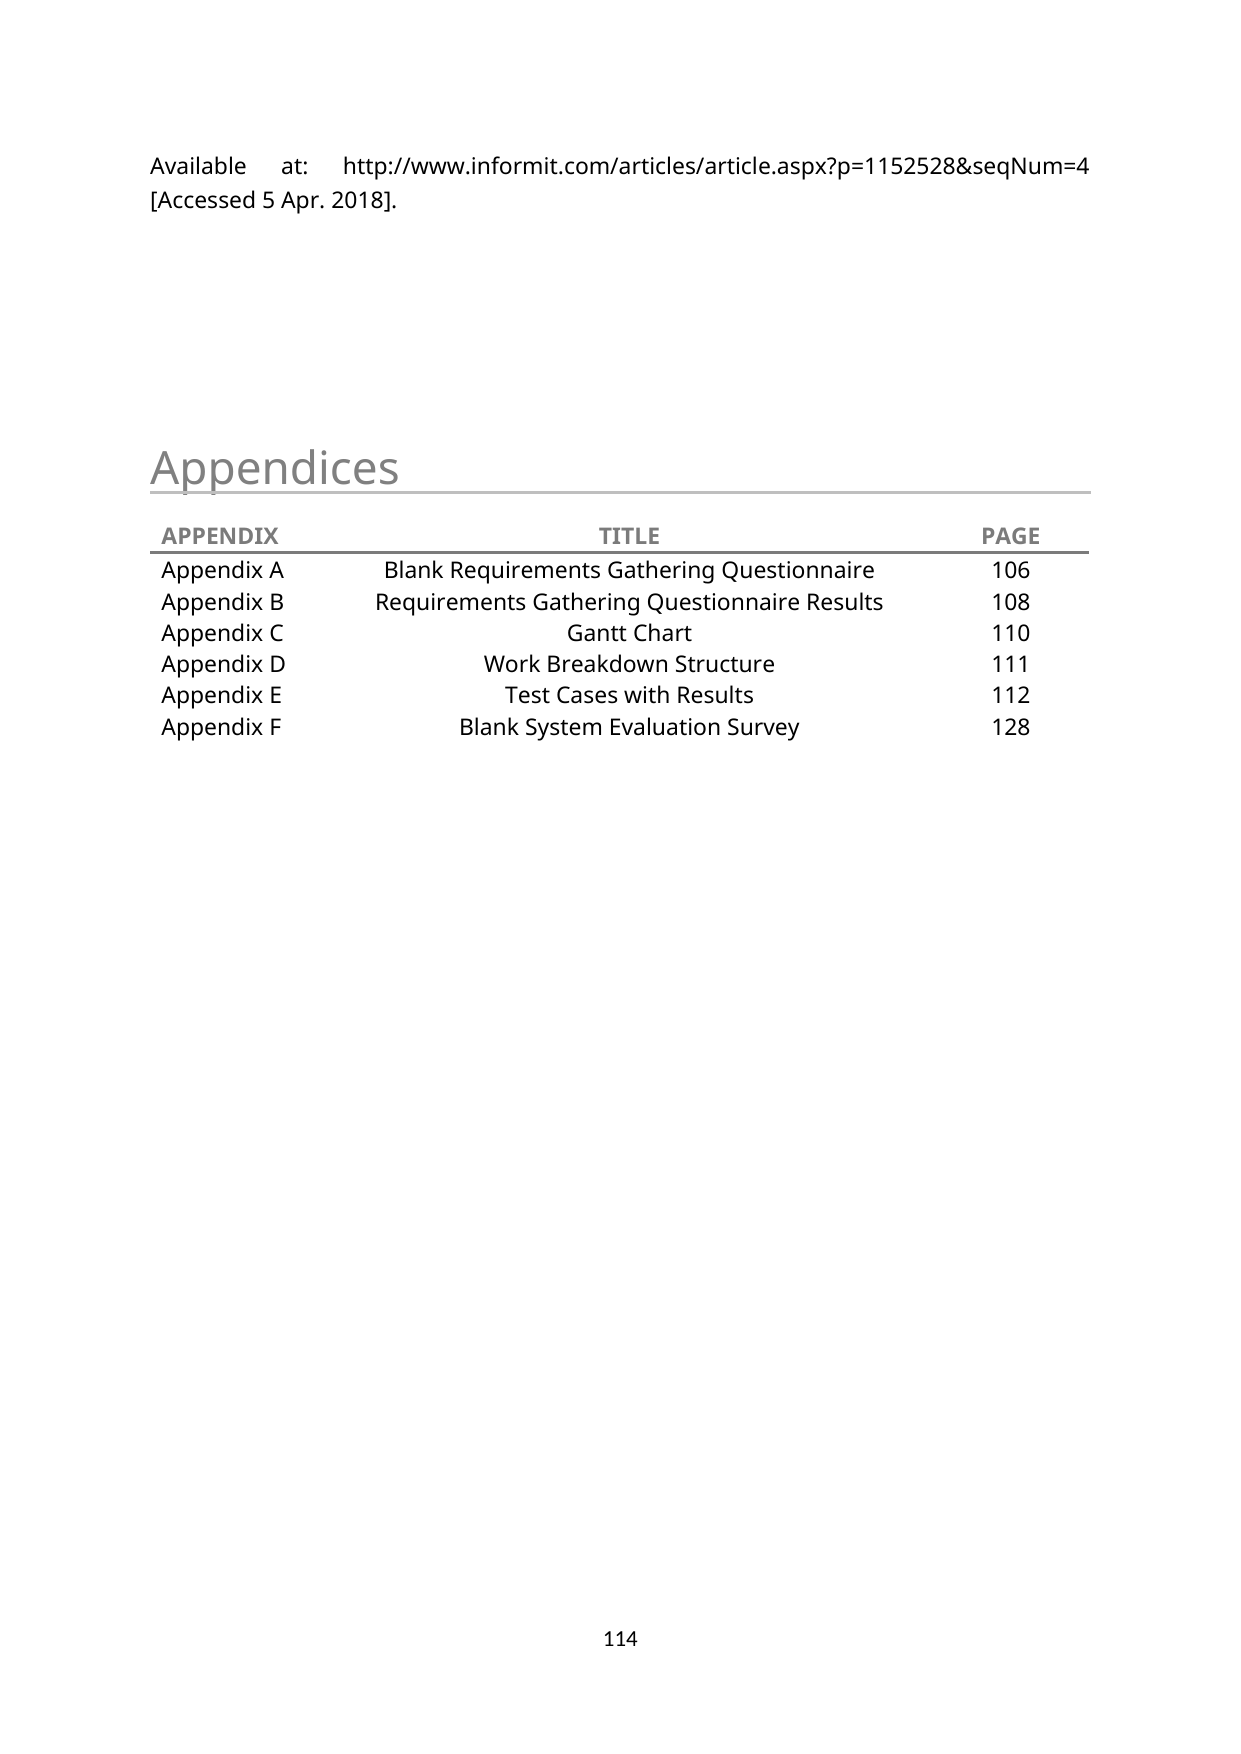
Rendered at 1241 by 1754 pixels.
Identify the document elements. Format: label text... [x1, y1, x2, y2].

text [150, 150, 1090, 215]
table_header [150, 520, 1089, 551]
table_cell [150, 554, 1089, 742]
text Appendices [150, 436, 1090, 491]
